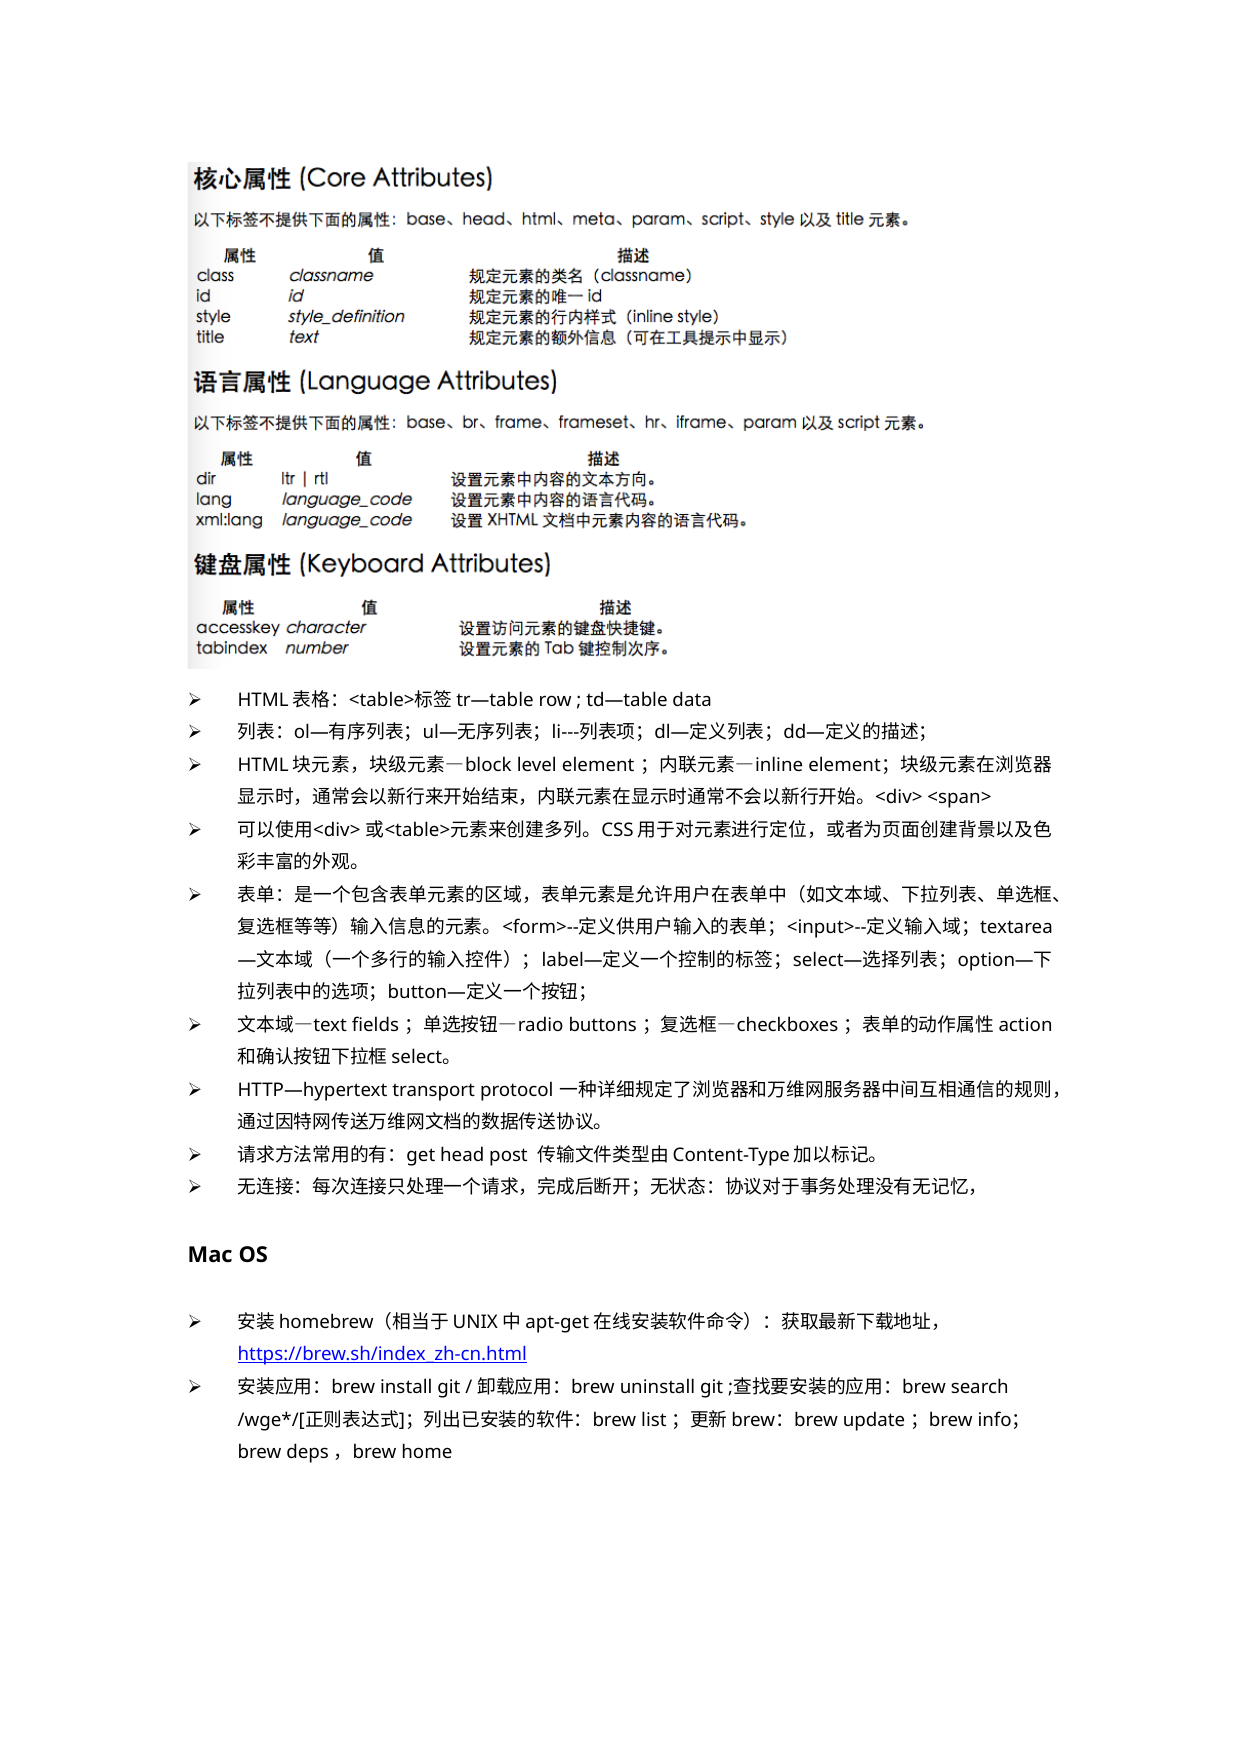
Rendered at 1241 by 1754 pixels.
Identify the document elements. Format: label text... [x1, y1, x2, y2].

list 无连接：每次连接只处理一个请求，完成后断开；无状态：协议对于事务处理没有无记忆， [187, 1169, 1053, 1202]
list HTML块元素，块级元素—block level element ；内联元素—inline element；块级元素在浏览器显示时，通常会以新行来开始结束，内联元素在显示时通常不会以新行开始。<div> <span> [187, 747, 1053, 812]
list 文本域—text fields ；单选按钮—radio buttons ；复选框—checkboxes ；表单的动作属性action和确认按钮下拉框select。 [187, 1007, 1053, 1072]
list 安装homebrew（相当于UNIX 中apt-get 在线安装软件命令）：获取最新下载地址，https://brew.sh/index_zh-cn.html [187, 1304, 1053, 1369]
list 可以使用<div> 或<table>元素来创建多列。CSS用于对元素进行定位，或者为页面创建背景以及色彩丰富的外观。 [187, 812, 1053, 877]
list 安装应用：brew install git / 卸载应用：brew uninstall git ;查找要安装的应用：brew search /wge*/[正则表达式]；列出已安装的软件：brew list ；更新brew：brew update ；brew info；brew deps ，brew home [187, 1369, 1053, 1467]
picture [187, 162, 927, 669]
list 列表：ol—有序列表；ul—无序列表；li---列表项；dl—定义列表；dd—定义的描述； [187, 714, 1053, 747]
list 表单：是一个包含表单元素的区域，表单元素是允许用户在表单中（如文本域、下拉列表、单选框、复选框等等）输入信息的元素。<form>--定义供用户输入的表单；<input>--定义输入域；textarea—文本域（一个多行的输入控件）；label—定义一个控制的标签；select—选择列表；option—下拉列表中的选项；button—定义一个按钮； [187, 877, 1053, 1007]
subtitle Mac OS [187, 1237, 1053, 1270]
list 请求方法常用的有：get head post 传输文件类型由Content-Type加以标记。 [187, 1137, 1053, 1169]
list HTTP—hypertext transport protocol 一种详细规定了浏览器和万维网服务器中间互相通信的规则，通过因特网传送万维网文档的数据传送协议。 [187, 1072, 1053, 1137]
list HTML表格：<table>标签 tr—table row ; td—table data [187, 682, 1053, 714]
